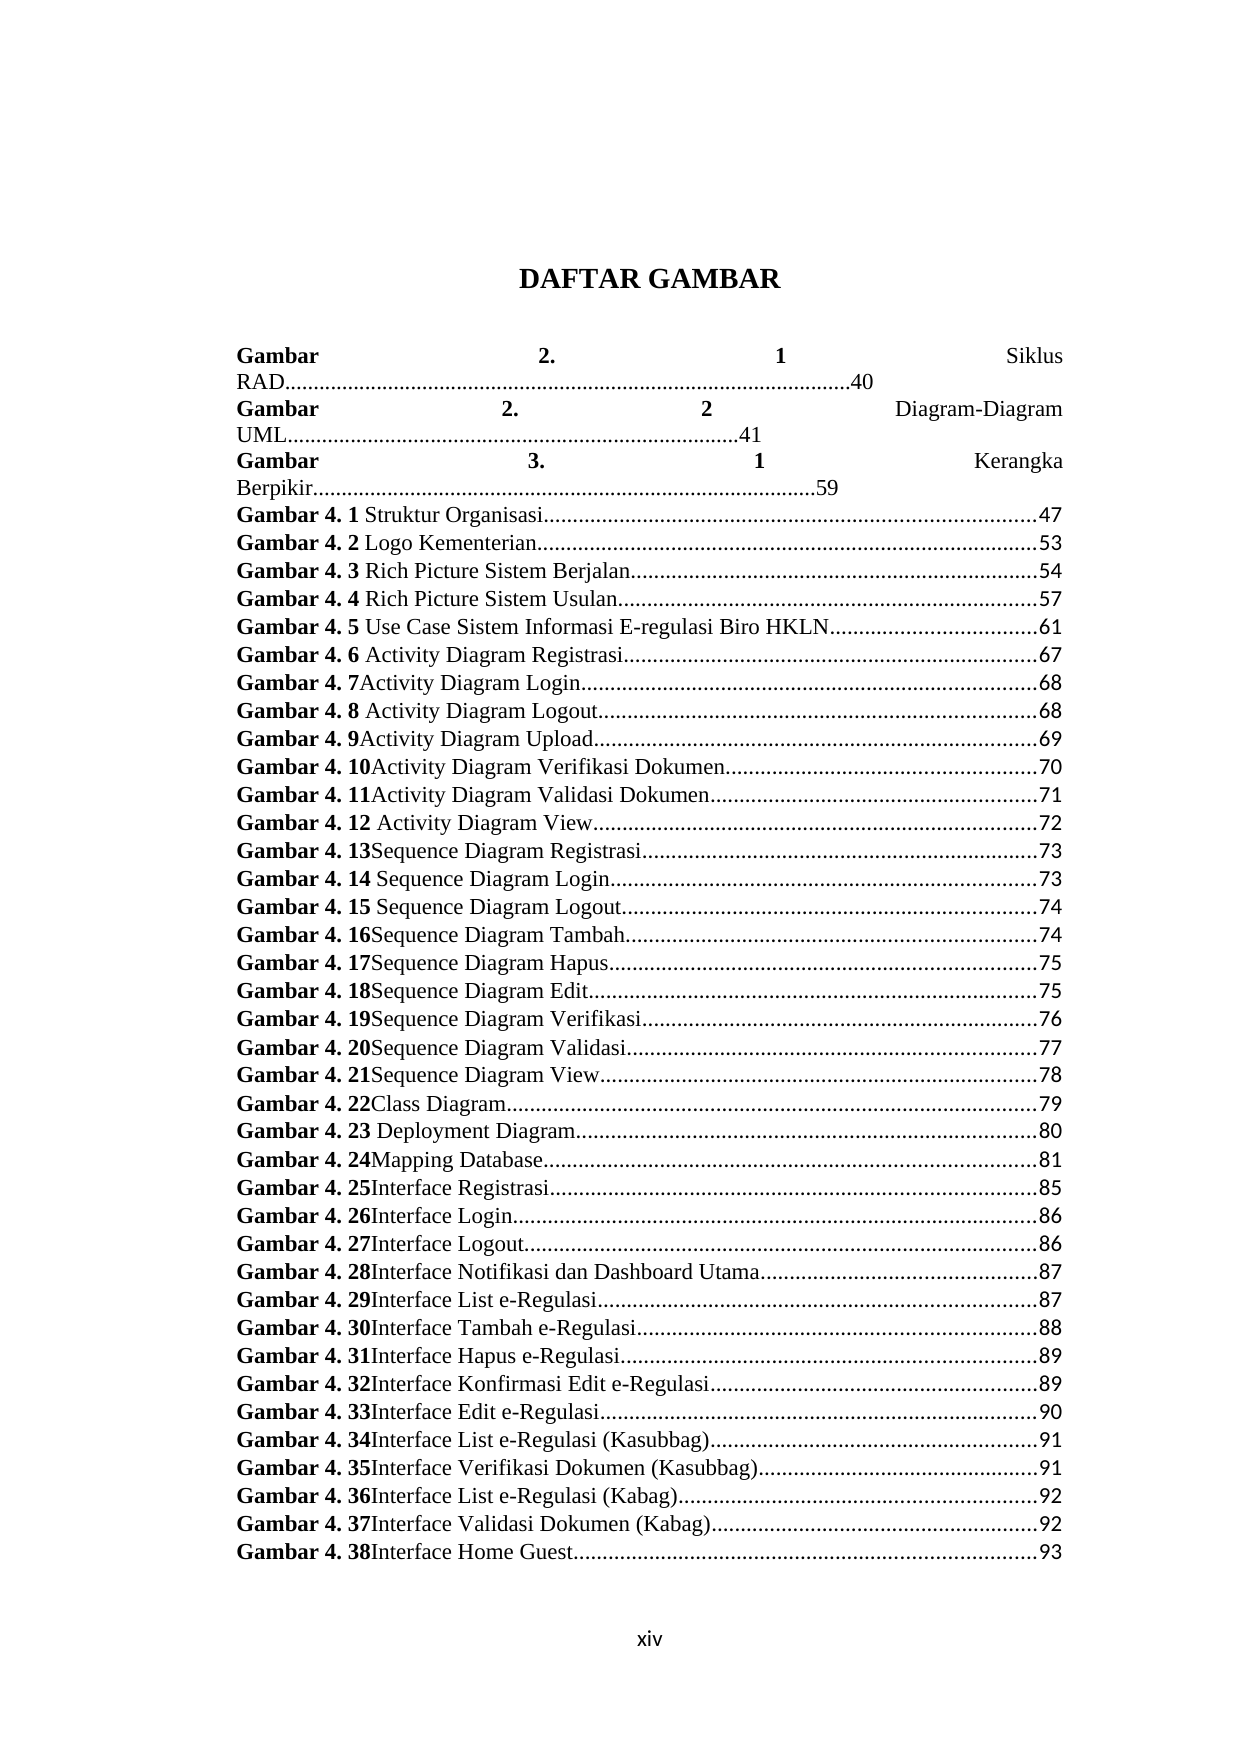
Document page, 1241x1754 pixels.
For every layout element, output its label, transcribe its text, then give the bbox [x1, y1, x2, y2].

text Gambar 4. 25Interface Registrasi 85 [236, 1173, 1063, 1201]
text Gambar 4. 9Activity Diagram Upload 69 [236, 724, 1063, 752]
text Gambar 4. 15 Sequence Diagram Logout 74 [236, 892, 1063, 921]
text Gambar 4. 18Sequence Diagram Edit 75 [236, 977, 1063, 1004]
text Gambar 4. 10Activity Diagram Verifikasi Dokumen 70 [236, 752, 1063, 780]
text Gambar 4. 31Interface Hapus e-Regulasi 89 [236, 1341, 1063, 1369]
text Gambar 4. 21Sequence Diagram View 78 [236, 1061, 1063, 1089]
text Gambar 4. 17Sequence Diagram Hapus 75 [236, 948, 1063, 977]
text Gambar 4. 1 Struktur Organisasi 47 [236, 500, 1063, 528]
text Gambar 4. 2 Logo Kementerian 53 [236, 528, 1063, 556]
text Gambar 2. 1 Siklus RAD...................................................................................................40 [236, 342, 1063, 395]
text Gambar 4. 29Interface List e-Regulasi 87 [236, 1285, 1063, 1313]
text Gambar 4. 30Interface Tambah e-Regulasi 88 [236, 1313, 1063, 1341]
text Gambar 4. 4 Rich Picture Sistem Usulan 57 [236, 584, 1063, 612]
text Gambar 4. 38Interface Home Guest 93 [236, 1537, 1063, 1565]
text Gambar 4. 27Interface Logout 86 [236, 1229, 1063, 1257]
text Gambar 4. 36Interface List e-Regulasi (Kabag) 92 [236, 1481, 1063, 1509]
text Gambar 4. 6 Activity Diagram Registrasi 67 [236, 640, 1063, 668]
text Gambar 4. 35Interface Verifikasi Dokumen (Kasubbag) 91 [236, 1453, 1063, 1481]
text Gambar 4. 37Interface Validasi Dokumen (Kabag) 92 [236, 1509, 1063, 1537]
text Gambar 4. 32Interface Konfirmasi Edit e-Regulasi 89 [236, 1369, 1063, 1397]
text Gambar 4. 8 Activity Diagram Logout 68 [236, 696, 1063, 724]
text Gambar 4. 13Sequence Diagram Registrasi 73 [236, 836, 1063, 864]
text Gambar 4. 14 Sequence Diagram Login 73 [236, 864, 1063, 892]
text Gambar 4. 26Interface Login 86 [236, 1201, 1063, 1229]
text Gambar 4. 7Activity Diagram Login 68 [236, 668, 1063, 696]
text Gambar 4. 33Interface Edit e-Regulasi 90 [236, 1397, 1063, 1425]
text Gambar 4. 28Interface Notifikasi dan Dashboard Utama 87 [236, 1257, 1063, 1285]
text Gambar 2. 2 Diagram-Diagram UML...............................................................................41 [236, 395, 1063, 447]
text Gambar 4. 12 Activity Diagram View 72 [236, 808, 1063, 836]
text Gambar 4. 3 Rich Picture Sistem Berjalan 54 [236, 556, 1063, 584]
text Gambar 4. 11Activity Diagram Validasi Dokumen 71 [236, 780, 1063, 808]
subtitle DAFTAR GAMBAR [236, 261, 1063, 295]
text Gambar 4. 34Interface List e-Regulasi (Kasubbag) 91 [236, 1425, 1063, 1453]
text Gambar 4. 20Sequence Diagram Validasi 77 [236, 1033, 1063, 1061]
text Gambar 4. 24Mapping Database 81 [236, 1145, 1063, 1173]
text Gambar 4. 19Sequence Diagram Verifikasi 76 [236, 1004, 1063, 1033]
text Gambar 3. 1 Kerangka Berpikir........................................................................................59 [236, 447, 1063, 500]
text Gambar 4. 23 Deployment Diagram 80 [236, 1117, 1063, 1145]
text Gambar 4. 16Sequence Diagram Tambah 74 [236, 921, 1063, 948]
text Gambar 4. 22Class Diagram 79 [236, 1089, 1063, 1117]
text Gambar 4. 5 Use Case Sistem Informasi E-regulasi Biro HKLN 61 [236, 612, 1063, 640]
